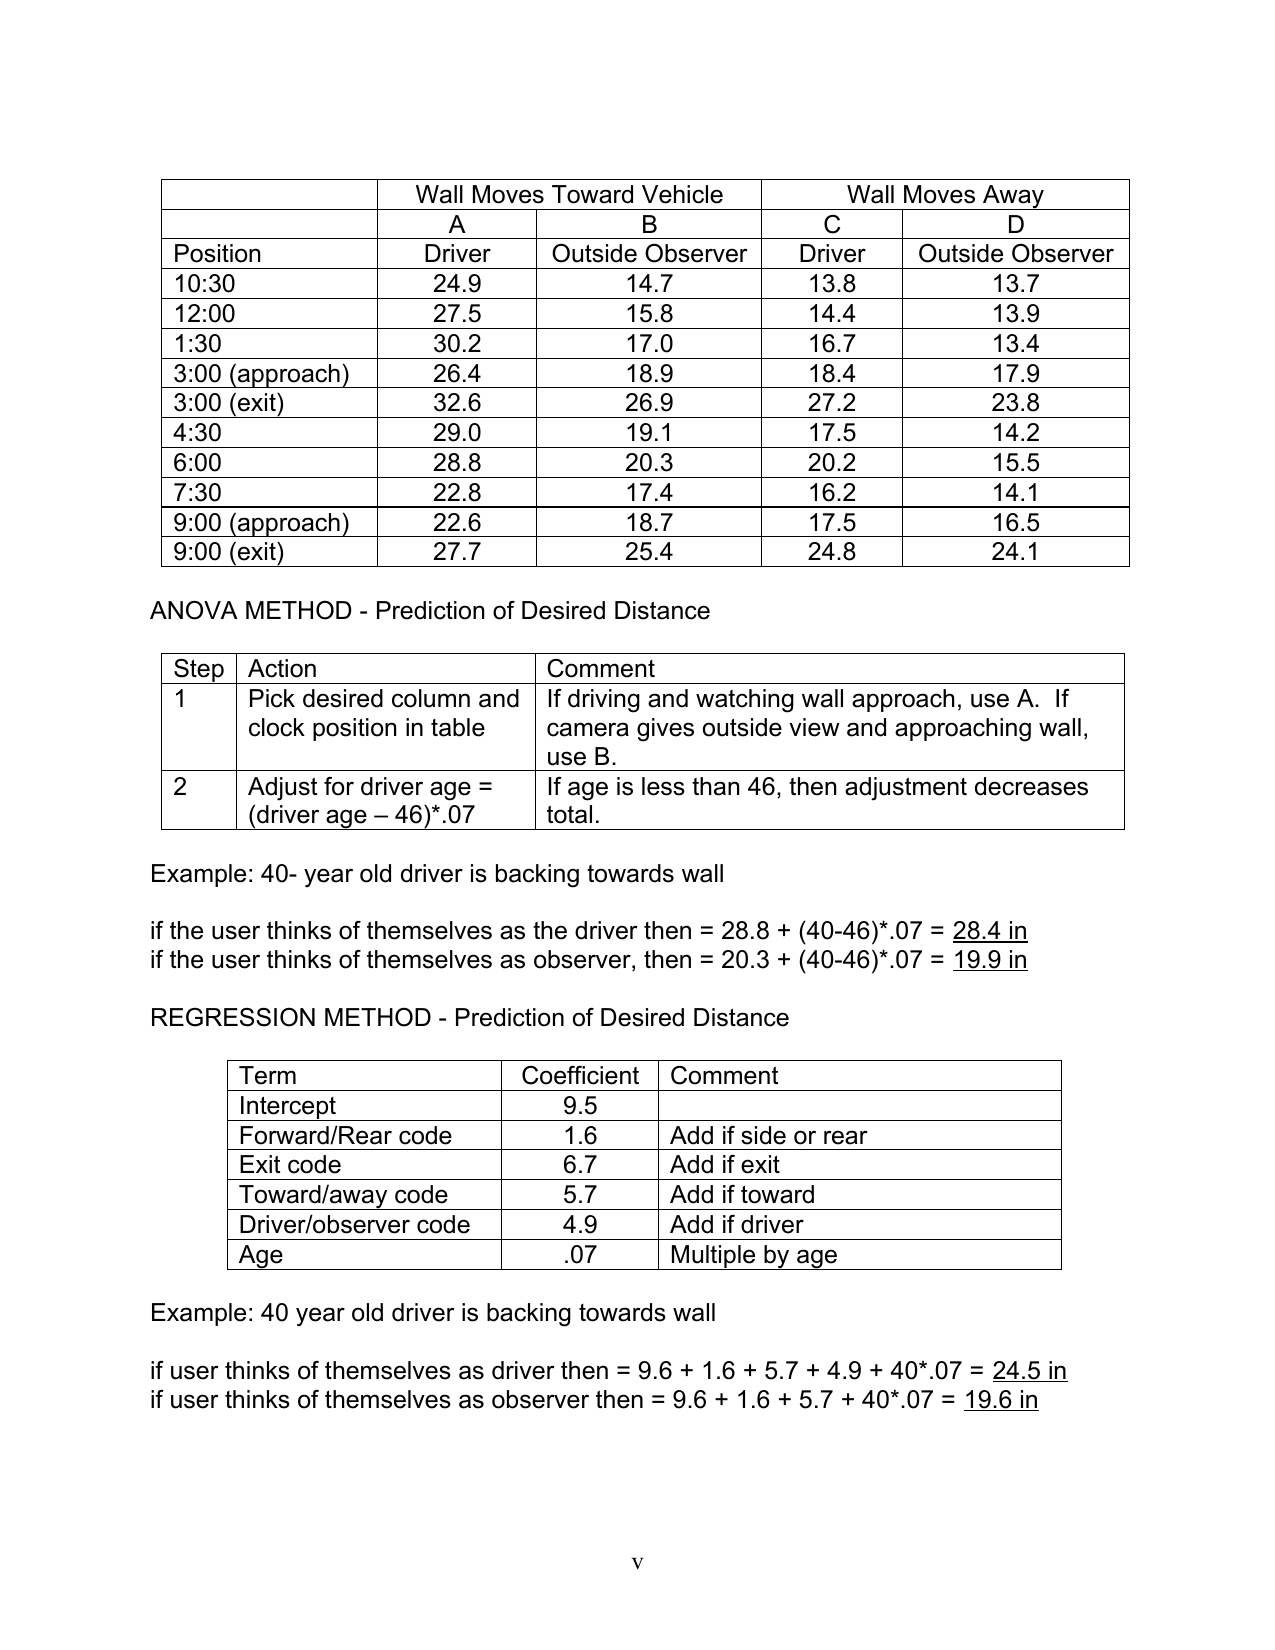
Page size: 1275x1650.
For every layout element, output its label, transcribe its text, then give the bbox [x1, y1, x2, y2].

table_cell 4.9 [502, 1210, 658, 1239]
table_cell 4:30 [162, 418, 377, 447]
table_cell 13.8 [762, 269, 902, 298]
table_cell Outside Observer [903, 239, 1129, 268]
table_header Wall Moves Away [762, 180, 1129, 208]
table_cell 26.4 [378, 359, 536, 387]
table_cell 27.2 [762, 388, 902, 417]
table_cell [659, 1091, 1061, 1119]
table_cell Add if exit [659, 1150, 1061, 1179]
text REGRESSION METHOD - Prediction of Desired Distance [150, 1002, 1125, 1031]
table_cell 3:00 (exit) [162, 388, 377, 417]
table_cell Pick desired column and clock position in table [237, 684, 535, 770]
table_cell Position [162, 239, 377, 268]
table_cell 19.1 [537, 418, 761, 447]
table_cell Add if side or rear [659, 1121, 1061, 1149]
table_header Wall Moves Toward Vehicle [378, 180, 761, 208]
table_cell Intercept [228, 1091, 501, 1119]
table_cell 26.9 [537, 388, 761, 417]
table_cell 24.1 [903, 537, 1129, 566]
table_header Comment [659, 1061, 1061, 1090]
table_header Comment [536, 654, 1124, 683]
table_cell 9:00 (approach) [162, 508, 377, 536]
text ANOVA METHOD - Prediction of Desired Distance [150, 596, 1125, 624]
table_cell 5.7 [502, 1180, 658, 1209]
table_cell 18.4 [762, 359, 902, 387]
text if user thinks of themselves as driver then = 9.6 + 1.6 + 5.7 + 4.9 + 40*.07 = 24.5 in [150, 1356, 1125, 1384]
table_cell Multiple by age [659, 1240, 1061, 1268]
table_cell 13.9 [903, 299, 1129, 328]
table_cell If age is less than 46, then adjustment decreases total. [536, 771, 1124, 829]
table_header Coefficient [502, 1061, 658, 1090]
table_cell D [903, 210, 1129, 238]
table_cell 23.8 [903, 388, 1129, 417]
table_cell 20.3 [537, 448, 761, 477]
table_cell 29.0 [378, 418, 536, 447]
table_cell If driving and watching wall approach, use A. If camera gives outside view and approaching wall, use B. [536, 684, 1124, 770]
table_cell 24.8 [762, 537, 902, 566]
text if the user thinks of themselves as the driver then = 28.8 + (40-46)*.07 = 28.4 in [150, 916, 1125, 945]
table_cell 13.4 [903, 329, 1129, 357]
table_cell 17.4 [537, 478, 761, 506]
table_cell 27.7 [378, 537, 536, 566]
table_cell 28.8 [378, 448, 536, 477]
table_cell 30.2 [378, 329, 536, 357]
table_cell 9.5 [502, 1091, 658, 1119]
table_cell Outside Observer [537, 239, 761, 268]
table_cell .07 [502, 1240, 658, 1268]
text if the user thinks of themselves as observer, then = 20.3 + (40-46)*.07 = 19.9 in [150, 945, 1125, 974]
table_cell 14.4 [762, 299, 902, 328]
table_cell 14.1 [903, 478, 1129, 506]
text Example: 40 year old driver is backing towards wall [150, 1298, 1125, 1327]
table_cell 22.6 [378, 508, 536, 536]
table_cell 32.6 [378, 388, 536, 417]
table_header [162, 180, 377, 208]
table_cell 15.5 [903, 448, 1129, 477]
table_cell Toward/away code [228, 1180, 501, 1209]
table_cell 1:30 [162, 329, 377, 357]
table_cell 9:00 (exit) [162, 537, 377, 566]
table_cell Driver/observer code [228, 1210, 501, 1239]
table_cell 2 [162, 771, 236, 829]
table_cell 3:00 (approach) [162, 359, 377, 387]
table_cell Forward/Rear code [228, 1121, 501, 1149]
table_cell 25.4 [537, 537, 761, 566]
table_cell 17.5 [762, 508, 902, 536]
table_cell Exit code [228, 1150, 501, 1179]
table_cell Add if driver [659, 1210, 1061, 1239]
table_cell 17.9 [903, 359, 1129, 387]
text Example: 40- year old driver is backing towards wall [150, 859, 1125, 887]
table_cell 27.5 [378, 299, 536, 328]
table_cell 6:00 [162, 448, 377, 477]
table_cell 17.5 [762, 418, 902, 447]
table_header Step [162, 654, 236, 683]
table_cell 1 [162, 684, 236, 770]
table_cell Driver [762, 239, 902, 268]
text if user thinks of themselves as observer then = 9.6 + 1.6 + 5.7 + 40*.07 = 19.6 in [150, 1384, 1125, 1413]
table_cell B [537, 210, 761, 238]
table_cell 18.7 [537, 508, 761, 536]
table_cell 12:00 [162, 299, 377, 328]
table_cell 14.2 [903, 418, 1129, 447]
table_cell Driver [378, 239, 536, 268]
table_cell 14.7 [537, 269, 761, 298]
table_cell 16.5 [903, 508, 1129, 536]
table_header Action [237, 654, 535, 683]
table_cell Add if toward [659, 1180, 1061, 1209]
table_cell C [762, 210, 902, 238]
table_cell 16.2 [762, 478, 902, 506]
table_cell 20.2 [762, 448, 902, 477]
table_cell 16.7 [762, 329, 902, 357]
table_cell Age [228, 1240, 501, 1268]
table_cell 6.7 [502, 1150, 658, 1179]
table_cell 7:30 [162, 478, 377, 506]
table_cell 13.7 [903, 269, 1129, 298]
table_cell 22.8 [378, 478, 536, 506]
table_cell Adjust for driver age = (driver age – 46)*.07 [237, 771, 535, 829]
table_cell A [378, 210, 536, 238]
table_cell 15.8 [537, 299, 761, 328]
table_cell 1.6 [502, 1121, 658, 1149]
table_header Term [228, 1061, 501, 1090]
table_cell 10:30 [162, 269, 377, 298]
table_cell [162, 210, 377, 238]
table_cell 24.9 [378, 269, 536, 298]
table_cell 18.9 [537, 359, 761, 387]
table_cell 17.0 [537, 329, 761, 357]
